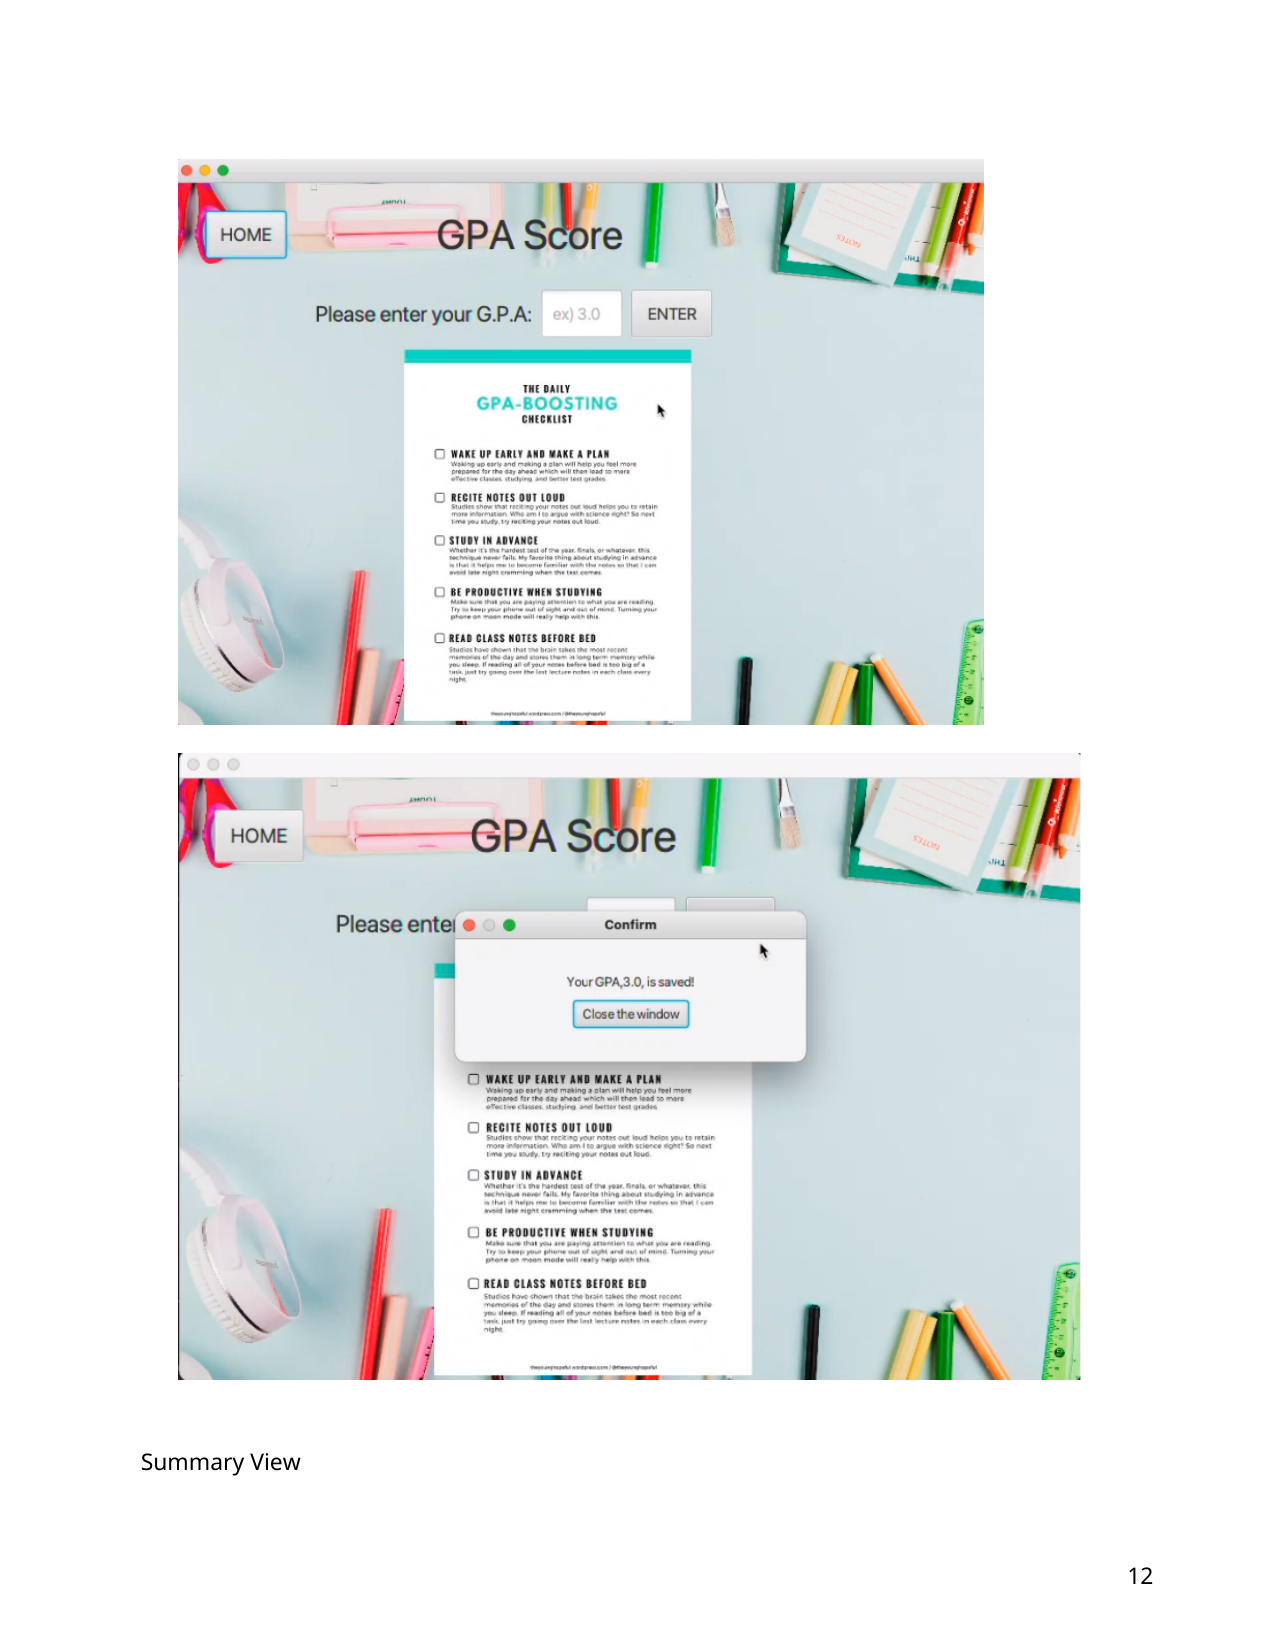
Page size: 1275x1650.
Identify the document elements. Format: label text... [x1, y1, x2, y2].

picture [178, 159, 984, 725]
picture [178, 753, 1081, 1380]
text Summary View [141, 1446, 1153, 1477]
